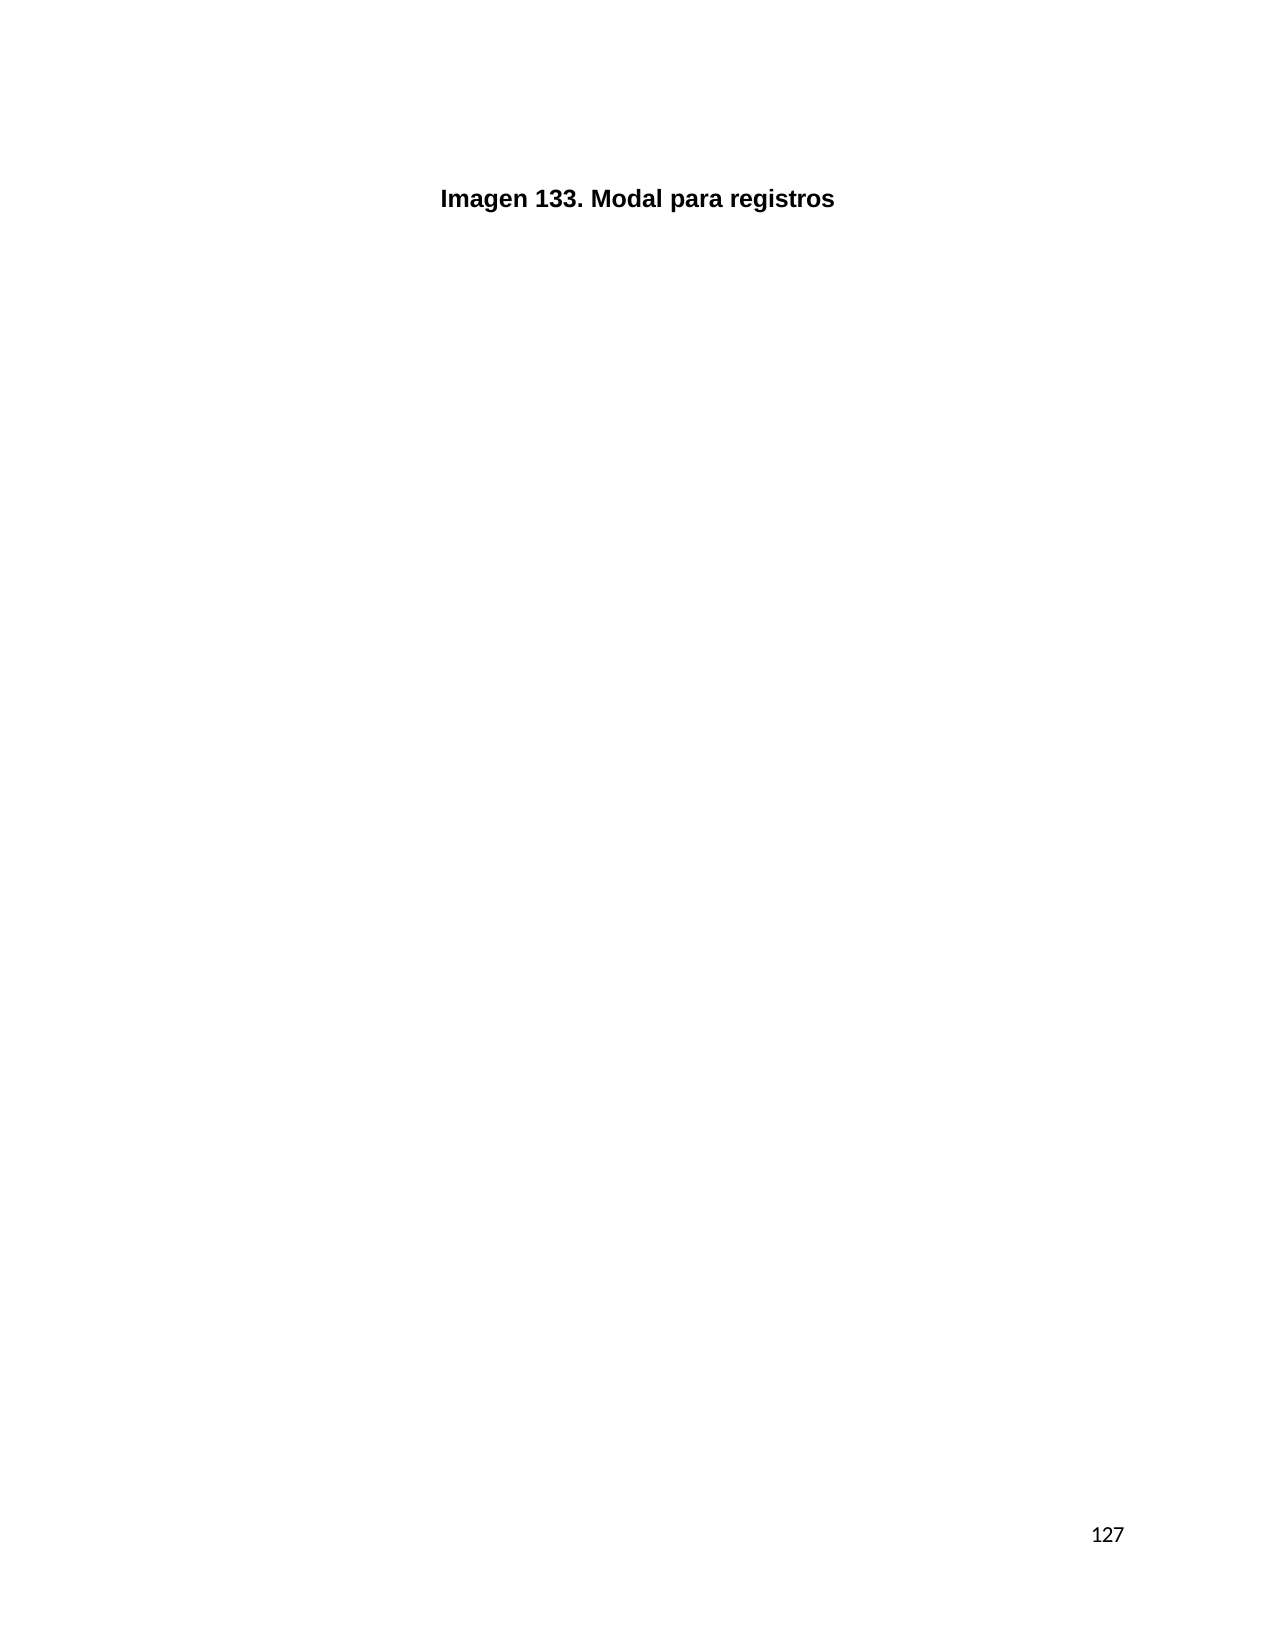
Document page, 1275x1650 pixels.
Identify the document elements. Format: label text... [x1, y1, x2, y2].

subtitle Imagen 133. Modal para registros [151, 184, 1124, 213]
